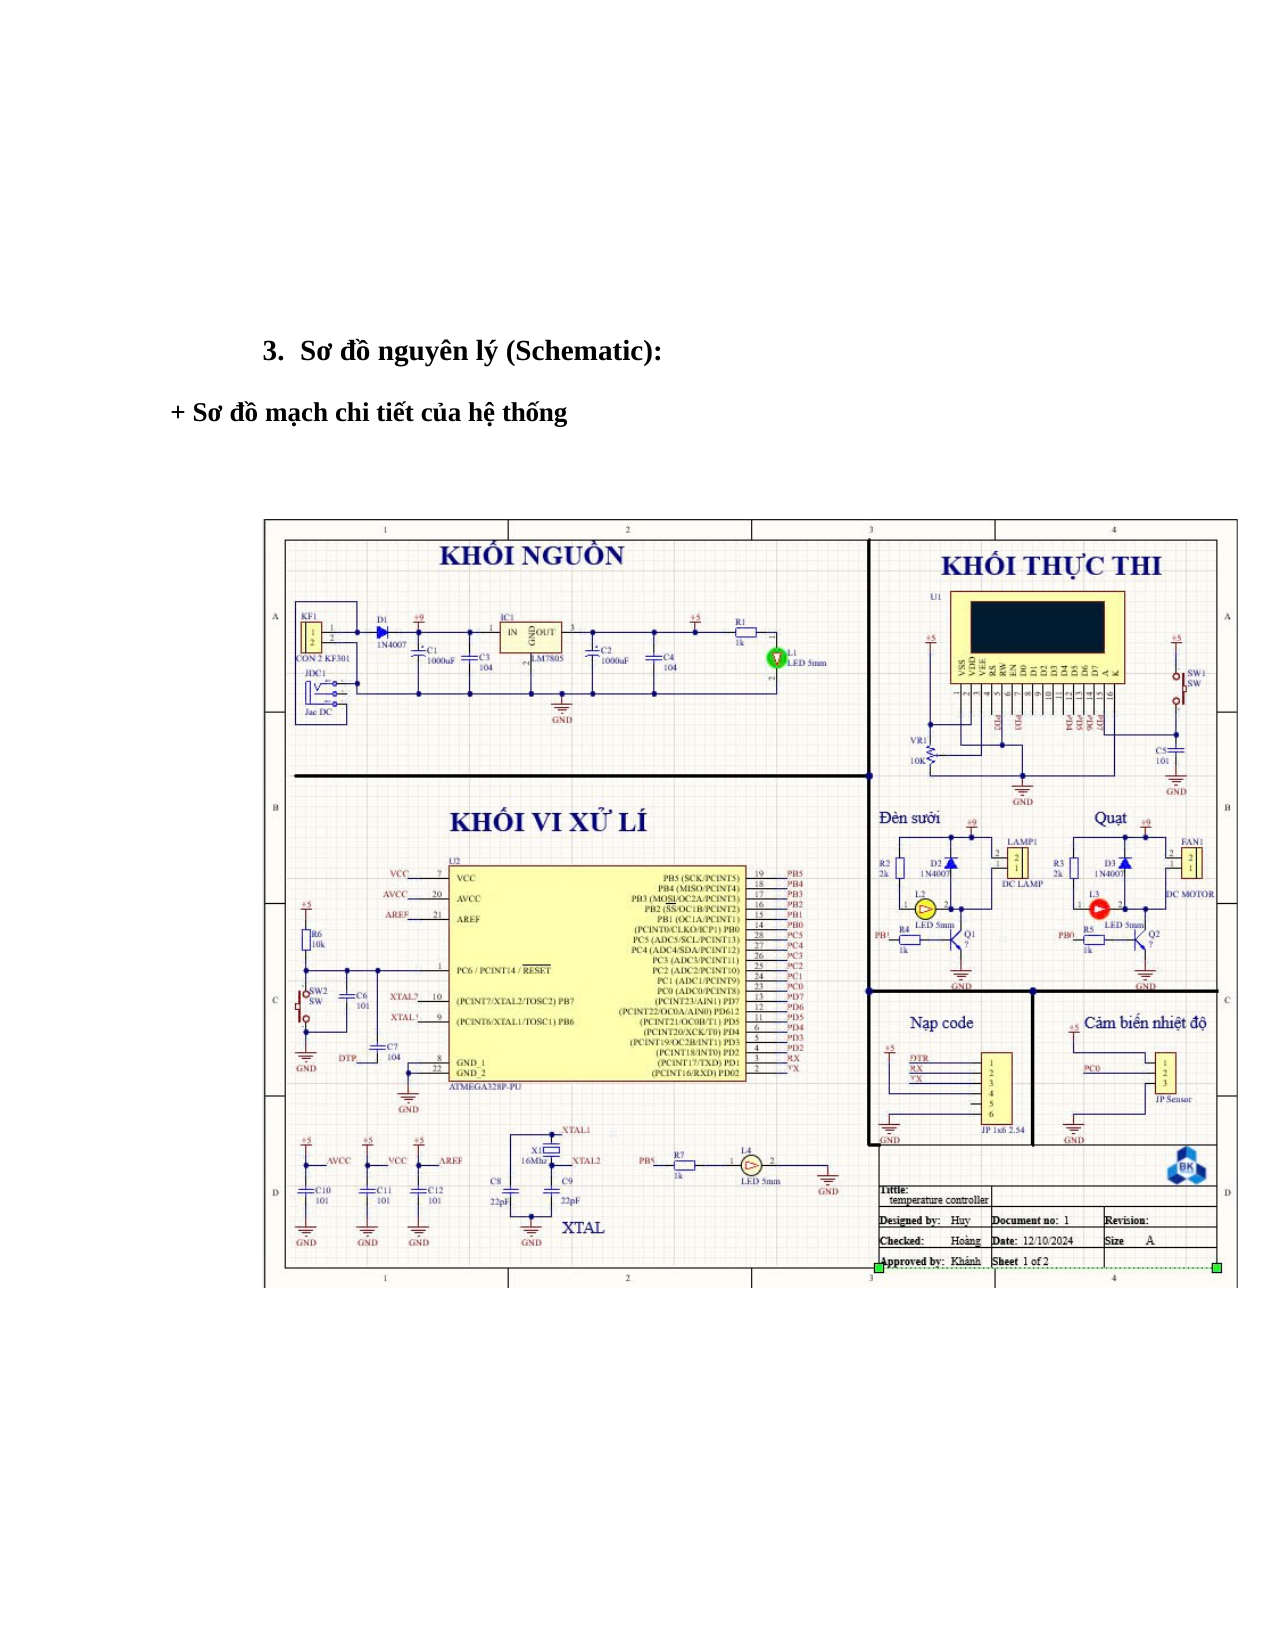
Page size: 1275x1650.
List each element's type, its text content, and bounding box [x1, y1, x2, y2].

list Sơ đồ nguyên lý (Schematic): [262, 333, 1125, 367]
picture [262, 519, 1238, 1288]
subtitle + Sơ đồ mạch chi tiết của hệ thống [150, 396, 1125, 427]
